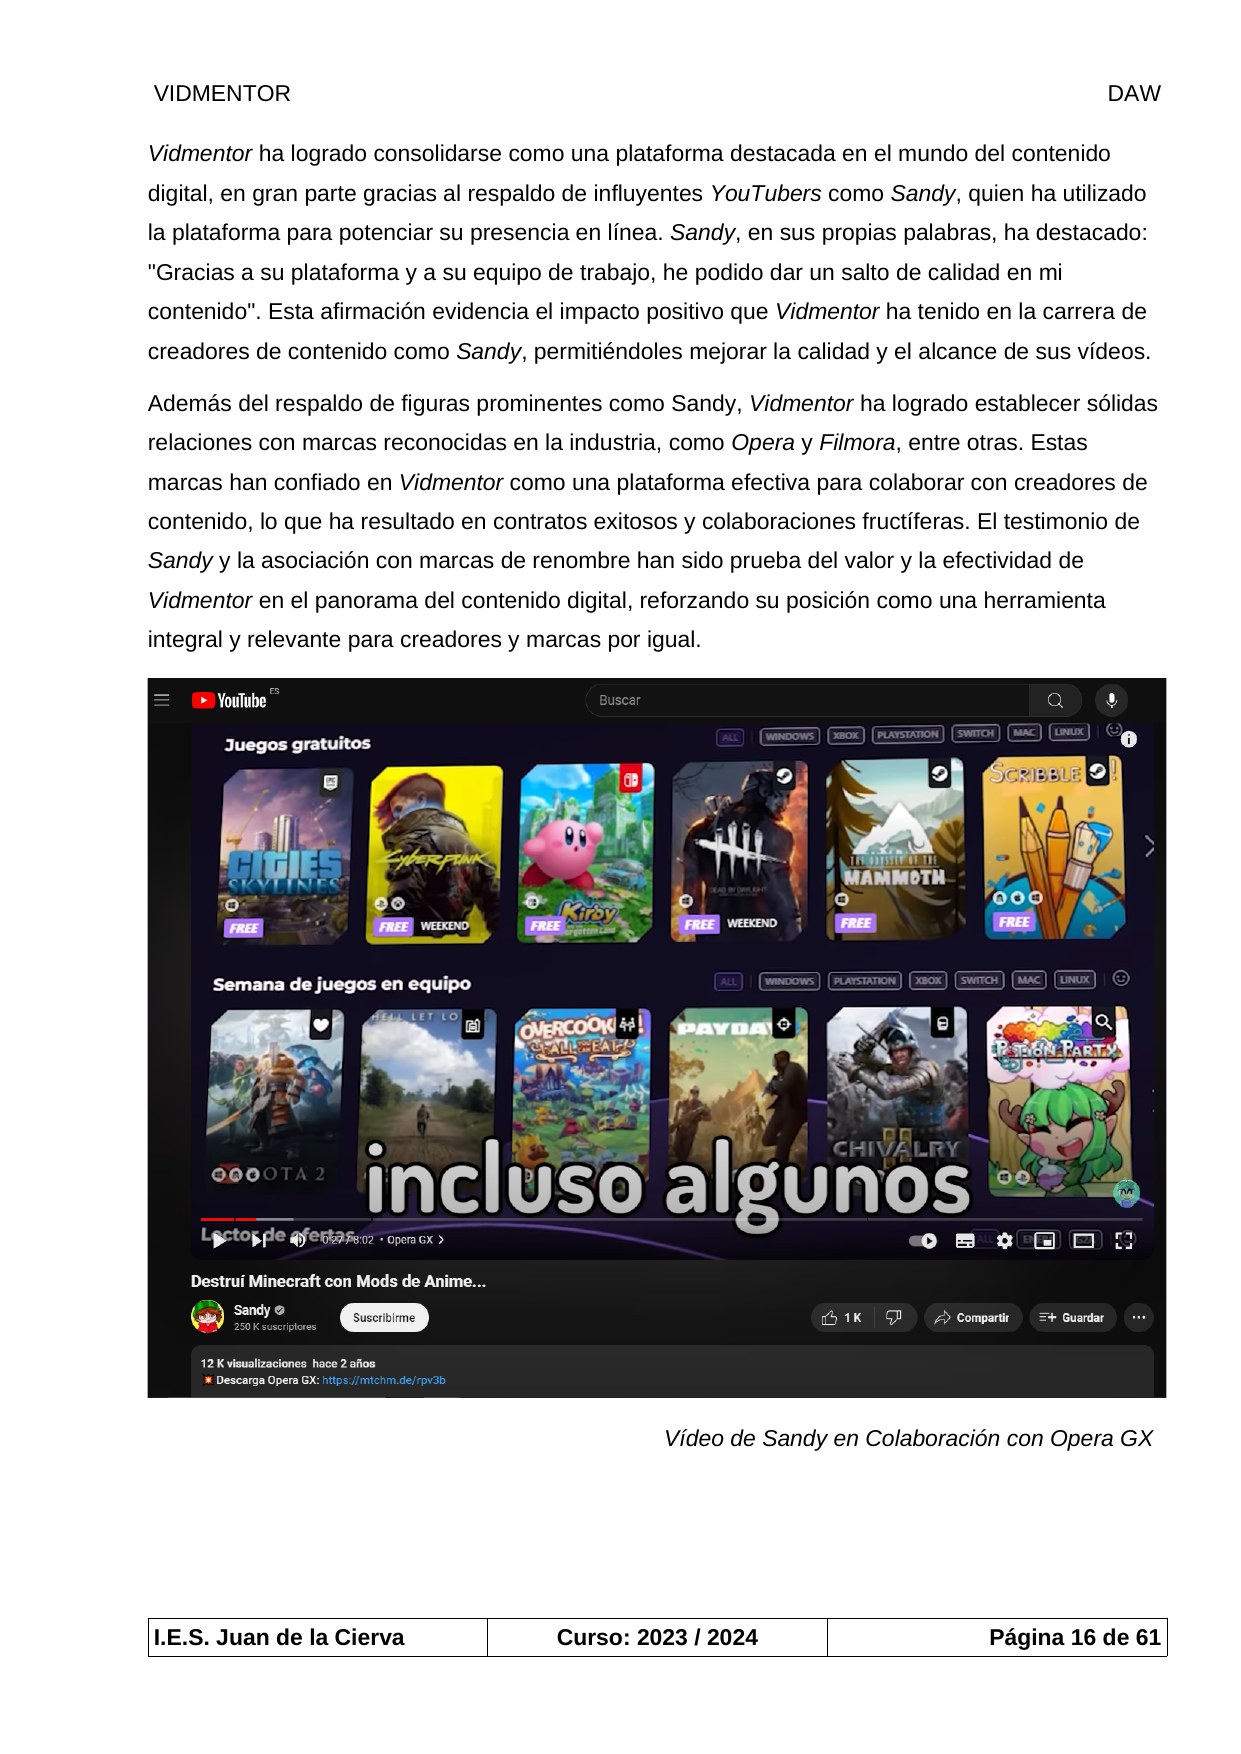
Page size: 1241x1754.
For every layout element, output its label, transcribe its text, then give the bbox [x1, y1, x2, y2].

picture [147, 678, 1167, 1398]
text Además del respaldo de figuras prominentes como Sandy, Vidmentor ha logrado establecer sólidas relaciones con marcas reconocidas en la industria, como Opera y Filmora, entre otras. Estas marcas han confiado en Vidmentor como una plataforma efectiva para colaborar con creadores de contenido, lo que ha resultado en contratos exitosos y colaboraciones fructíferas. El testimonio de Sandy y la asociación con marcas de renombre han sido prueba del valor y la efectividad de Vidmentor en el panorama del contenido digital, reforzando su posición como una herramienta integral y relevante para creadores y marcas por igual. [148, 389, 1167, 653]
text Vidmentor ha logrado consolidarse como una plataforma destacada en el mundo del contenido digital, en gran parte gracias al respaldo de influyentes YouTubers como Sandy, quien ha utilizado la plataforma para potenciar su presencia en línea. Sandy, en sus propias palabras, ha destacado: "Gracias a su plataforma y a su equipo de trabajo, he podido dar un salto de calidad en mi contenido". Esta afirmación evidencia el impacto positivo que Vidmentor ha tenido en la carrera de creadores de contenido como Sandy, permitiéndoles mejorar la calidad y el alcance de sus vídeos. [148, 140, 1167, 364]
text Vídeo de Sandy en Colaboración con Opera GX [590, 1425, 1167, 1451]
